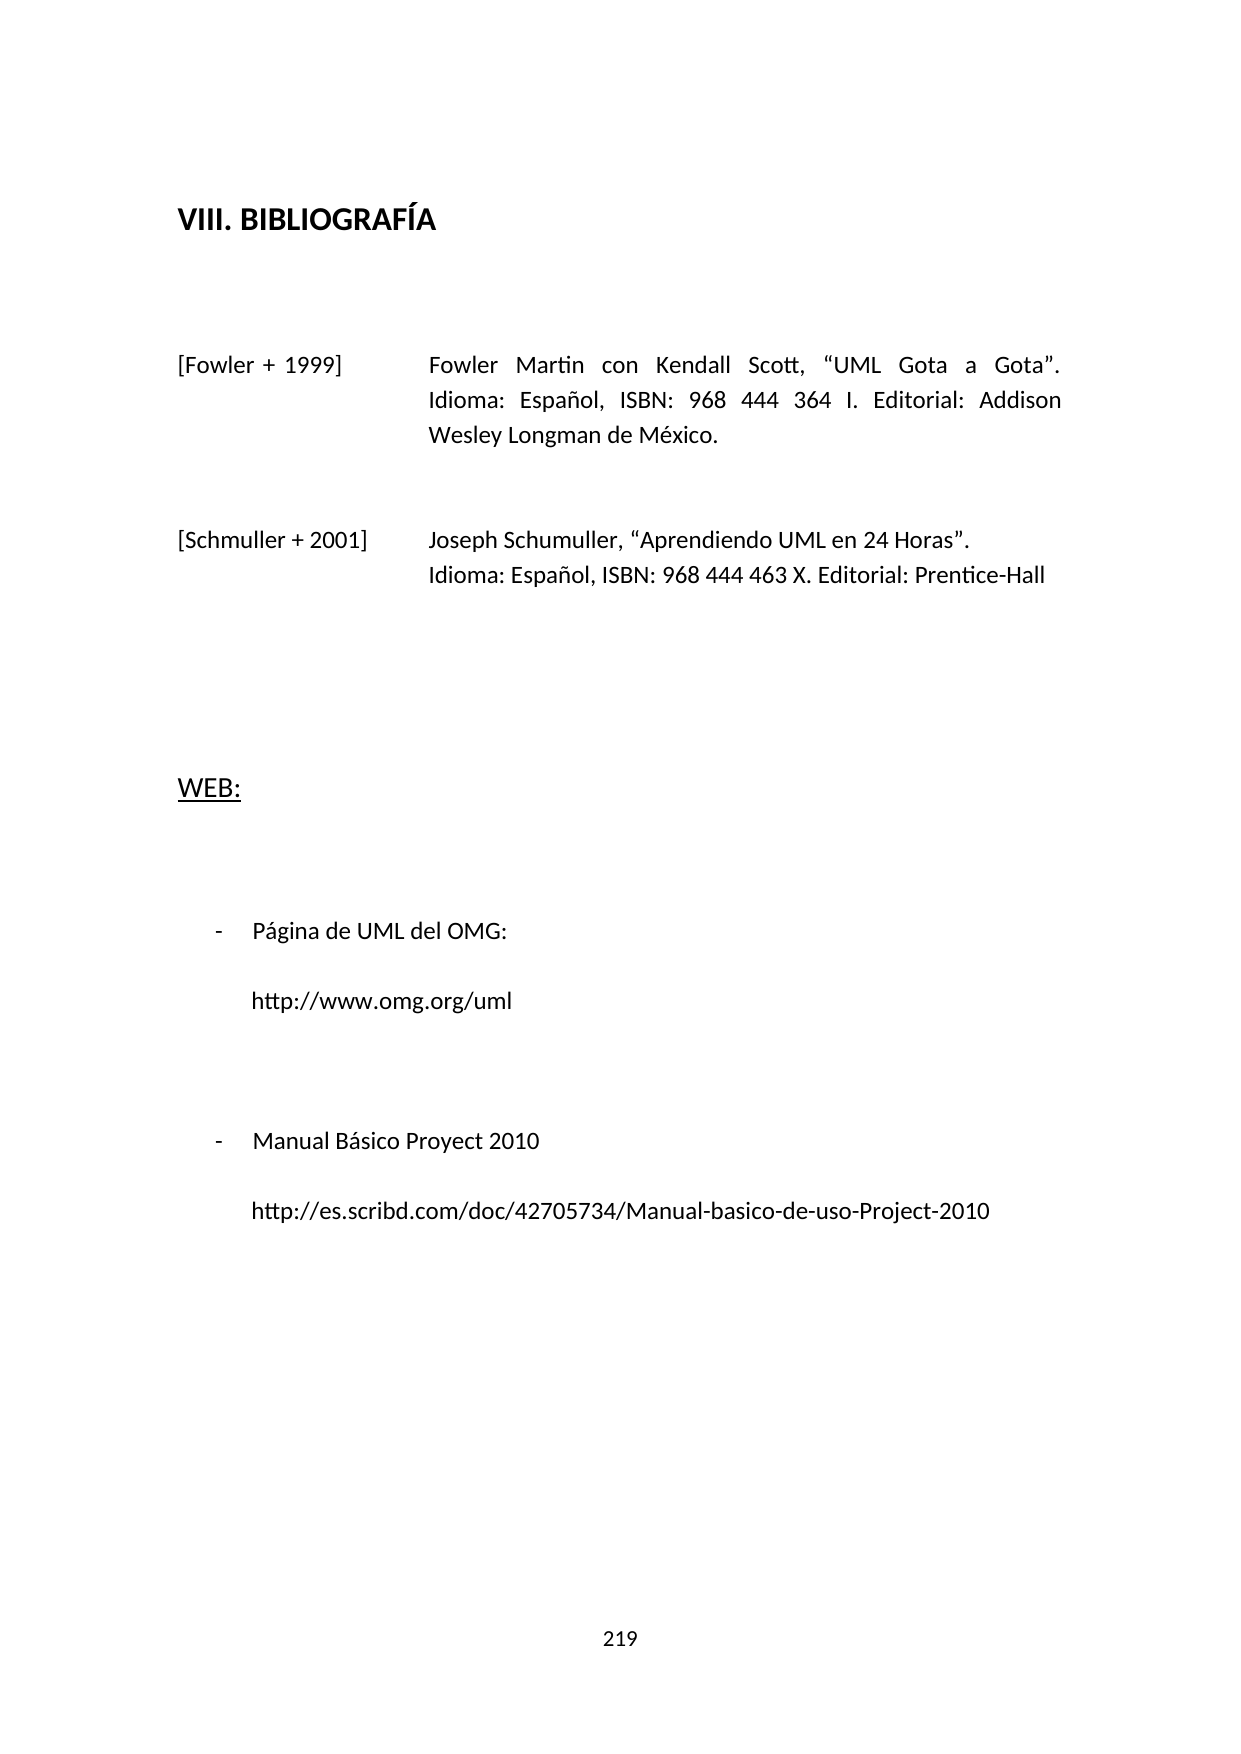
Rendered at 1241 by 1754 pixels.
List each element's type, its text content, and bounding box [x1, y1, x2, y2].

list Página de UML del OMG: [215, 915, 1063, 946]
list http://es.scribd.com/doc/42705734/Manual-basico-de-uso-Project-2010 [251, 1195, 1063, 1226]
list [Fowler + 1999] Fowler Martin con Kendall Scott, “UML Gota a Gota”. Idioma: Español, ISBN: 968 444 364 I. Editorial: Addison Wesley Longman de México. [177, 349, 1063, 450]
list [Schmuller + 2001] Joseph Schumuller, “Aprendiendo UML en 24 Horas”. [177, 524, 1063, 555]
list Idioma: Español, ISBN: 968 444 463 X. Editorial: Prentice-Hall [177, 559, 1063, 590]
list Manual Básico Proyect 2010 [215, 1125, 1063, 1156]
list http://www.omg.org/uml [251, 985, 1063, 1016]
list WEB: [177, 769, 1063, 805]
subtitle VIII. BIBLIOGRAFÍA [177, 198, 1063, 238]
